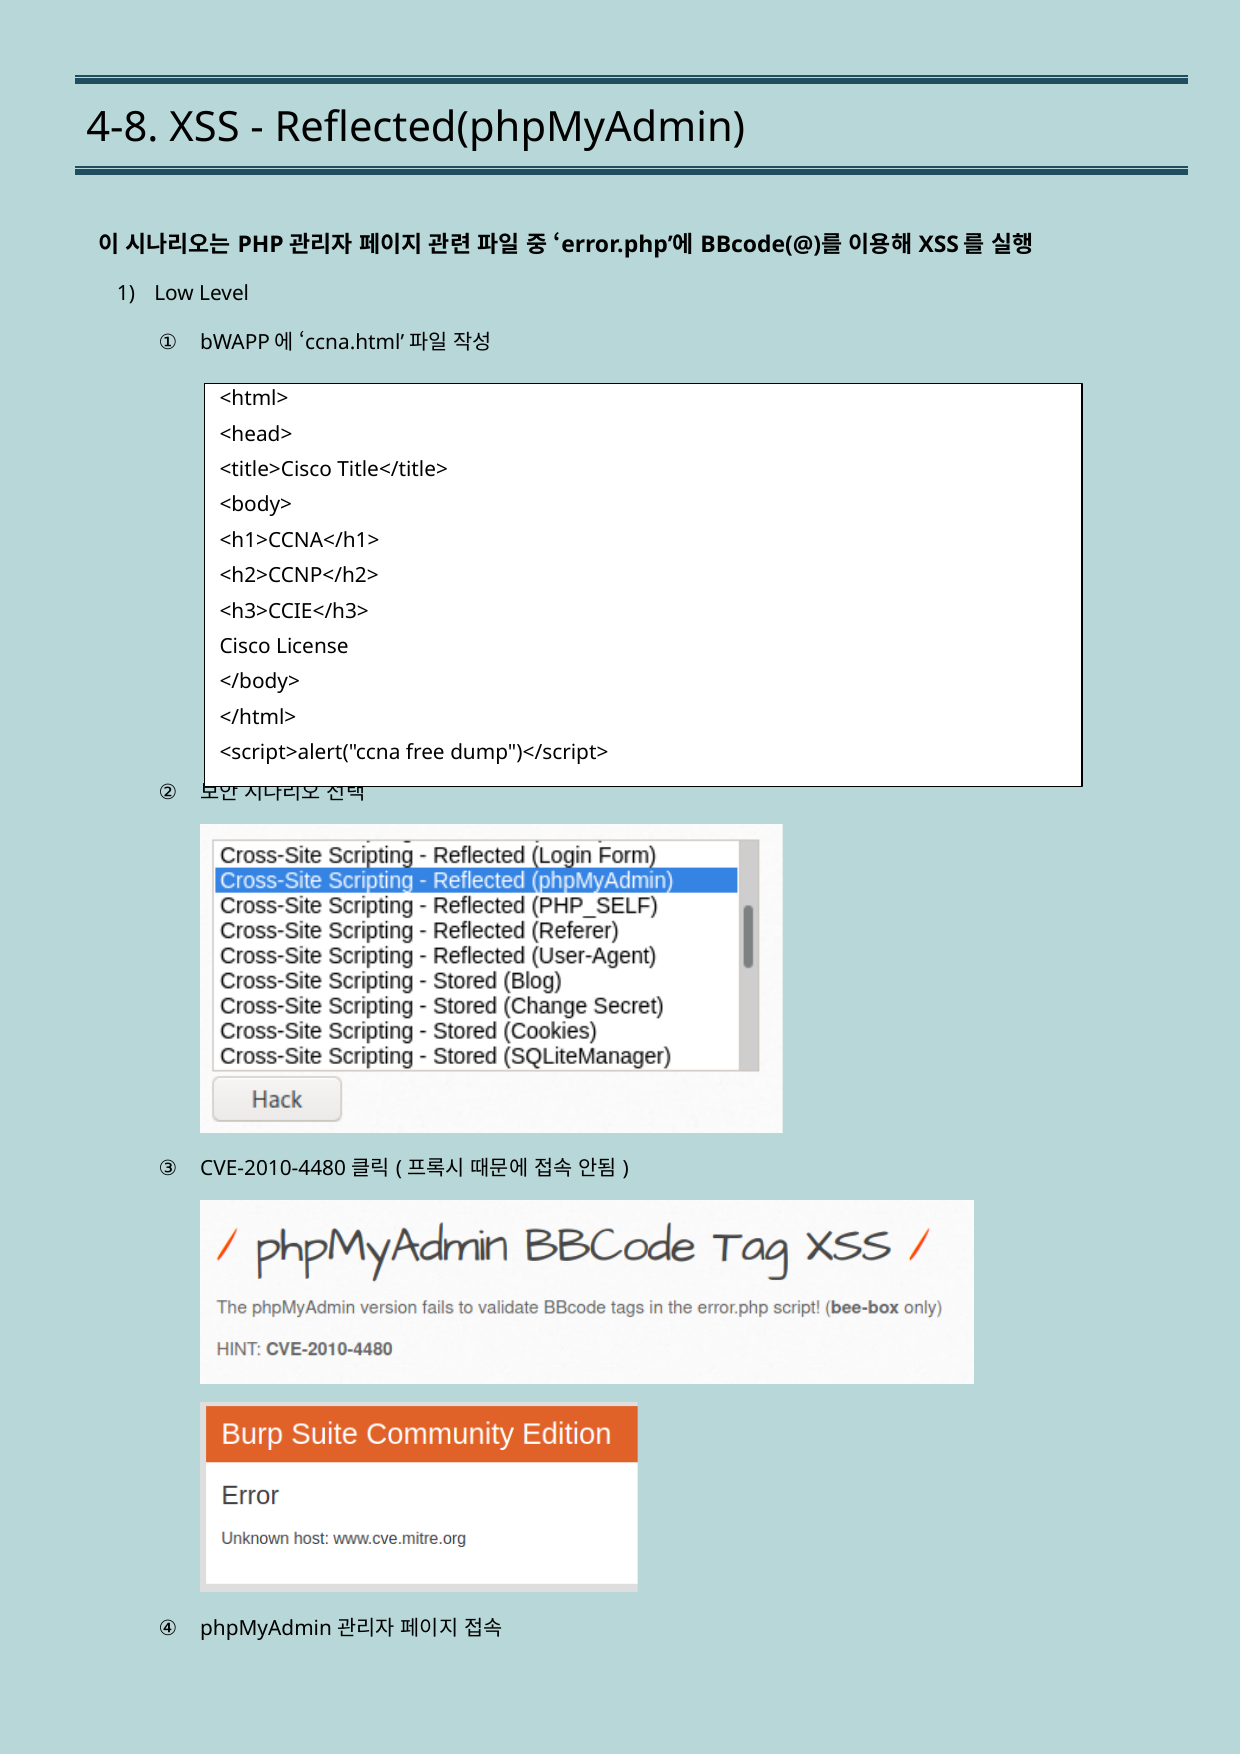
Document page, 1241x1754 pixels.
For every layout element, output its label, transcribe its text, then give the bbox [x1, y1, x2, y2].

text 이 시나리오는 PHP 관리자 페이지 관련 파일 중 ‘error.php’에 BBcode(@)를 이용해 XSS를 실행 [75, 226, 1165, 259]
list CVE-2010-4480 클릭 ( 프록시 때문에 접속 안됨 ) [158, 1151, 1165, 1182]
table_header 4-8. XSS - Reflected(phpMyAdmin) [75, 84, 1188, 166]
list Low Level [117, 278, 1165, 307]
picture [200, 1402, 638, 1592]
picture [200, 824, 783, 1133]
picture [200, 1200, 974, 1384]
list bWAPP에 ‘ccna.html’ 파일 작성 [158, 326, 1165, 356]
list 보안 시나리오 선택 [158, 775, 1165, 806]
list phpMyAdmin 관리자 페이지 접속 [158, 1611, 1165, 1641]
